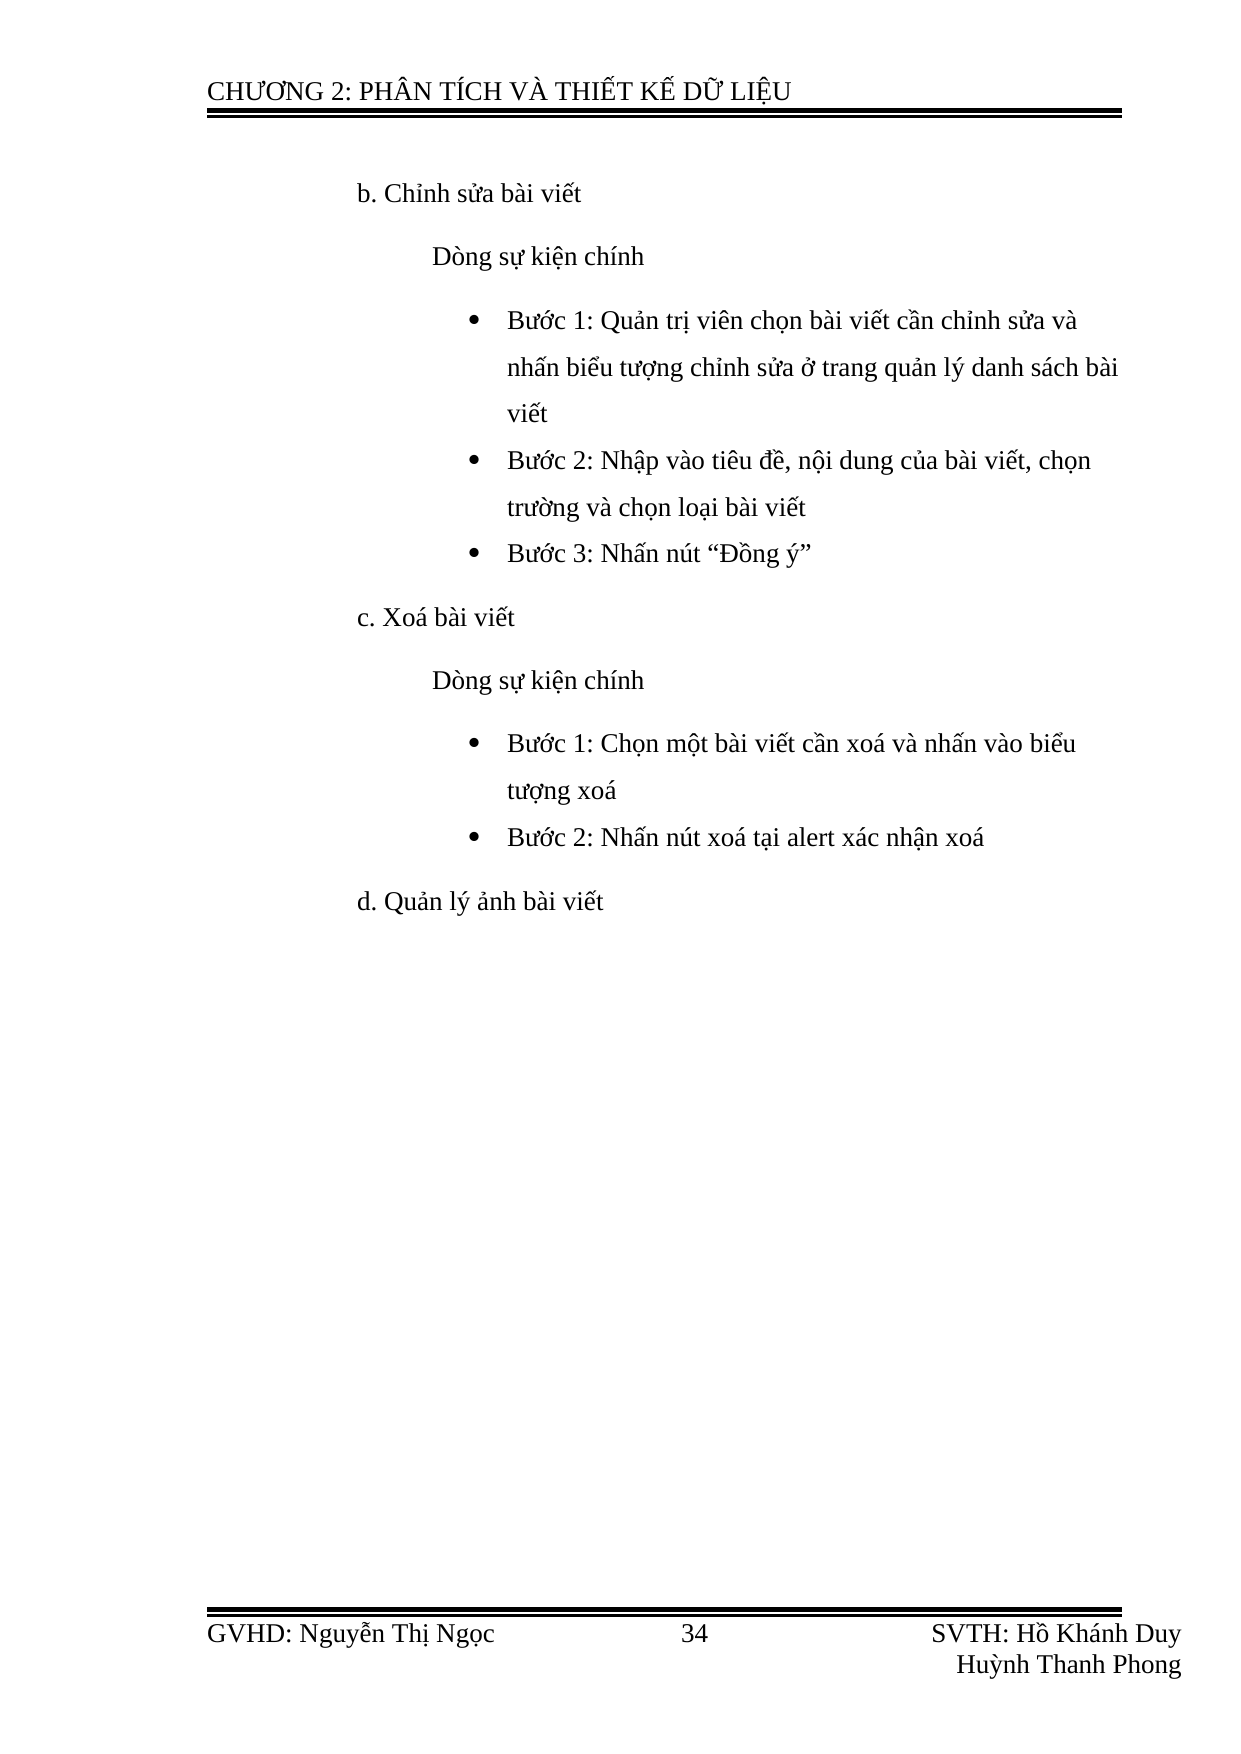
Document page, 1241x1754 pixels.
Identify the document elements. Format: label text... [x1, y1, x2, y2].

list Bước 2: Nhấn nút xoá tại alert xác nhận xoá [469, 821, 1122, 852]
text Dòng sự kiện chính [357, 241, 1122, 272]
text b. Chỉnh sửa bài viết [357, 177, 1122, 208]
list Bước 1: Quản trị viên chọn bài viết cần chỉnh sửa và nhấn biểu tượng chỉnh sửa ở trang quản lý danh sách bài viết [469, 304, 1122, 428]
text Dòng sự kiện chính [357, 664, 1122, 695]
text d. Quản lý ảnh bài viết [357, 884, 1122, 916]
list Bước 3: Nhấn nút “Đồng ý” [469, 537, 1122, 569]
text c. Xoá bài viết [357, 601, 1122, 632]
list Bước 2: Nhập vào tiêu đề, nội dung của bài viết, chọn trường và chọn loại bài viết [469, 444, 1122, 522]
list Bước 1: Chọn một bài viết cần xoá và nhấn vào biểu tượng xoá [469, 728, 1122, 806]
